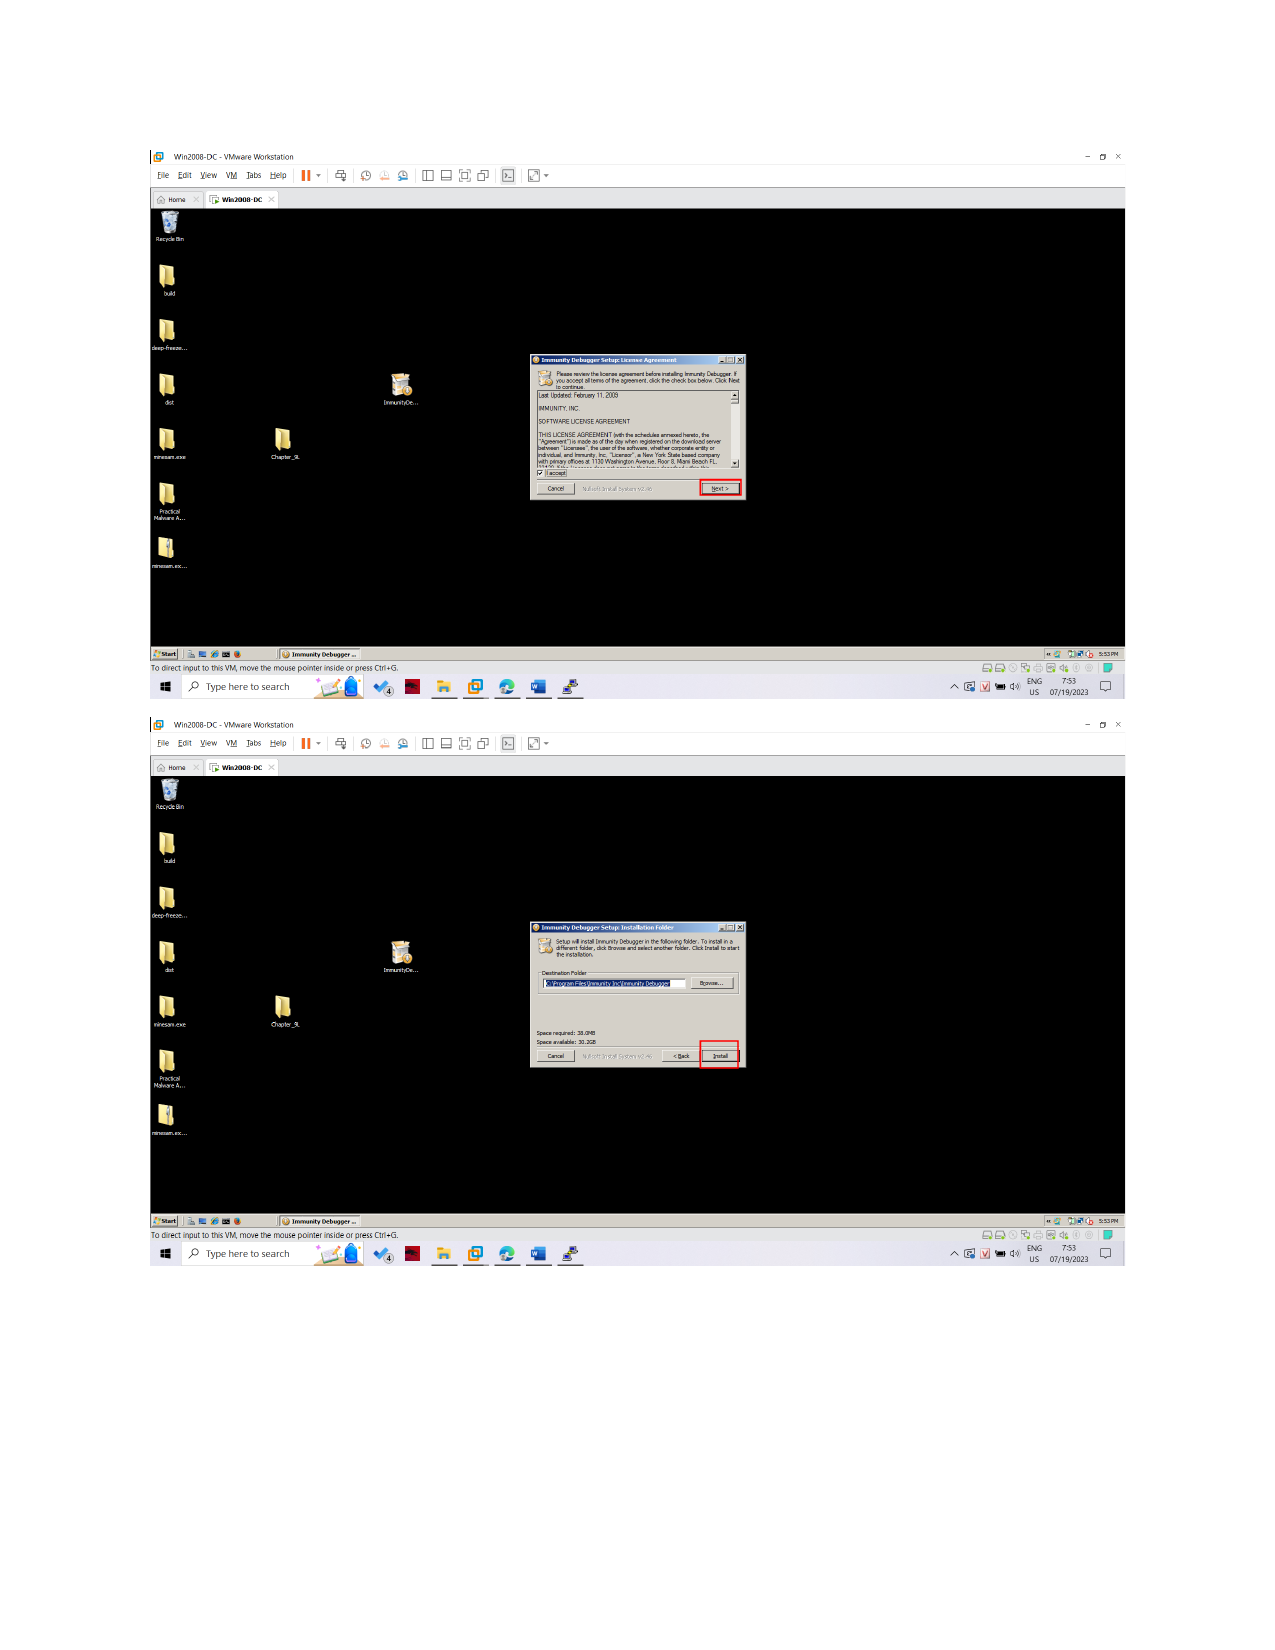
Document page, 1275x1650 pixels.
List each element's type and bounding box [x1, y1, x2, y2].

picture [150, 150, 1125, 699]
picture [150, 717, 1125, 1266]
